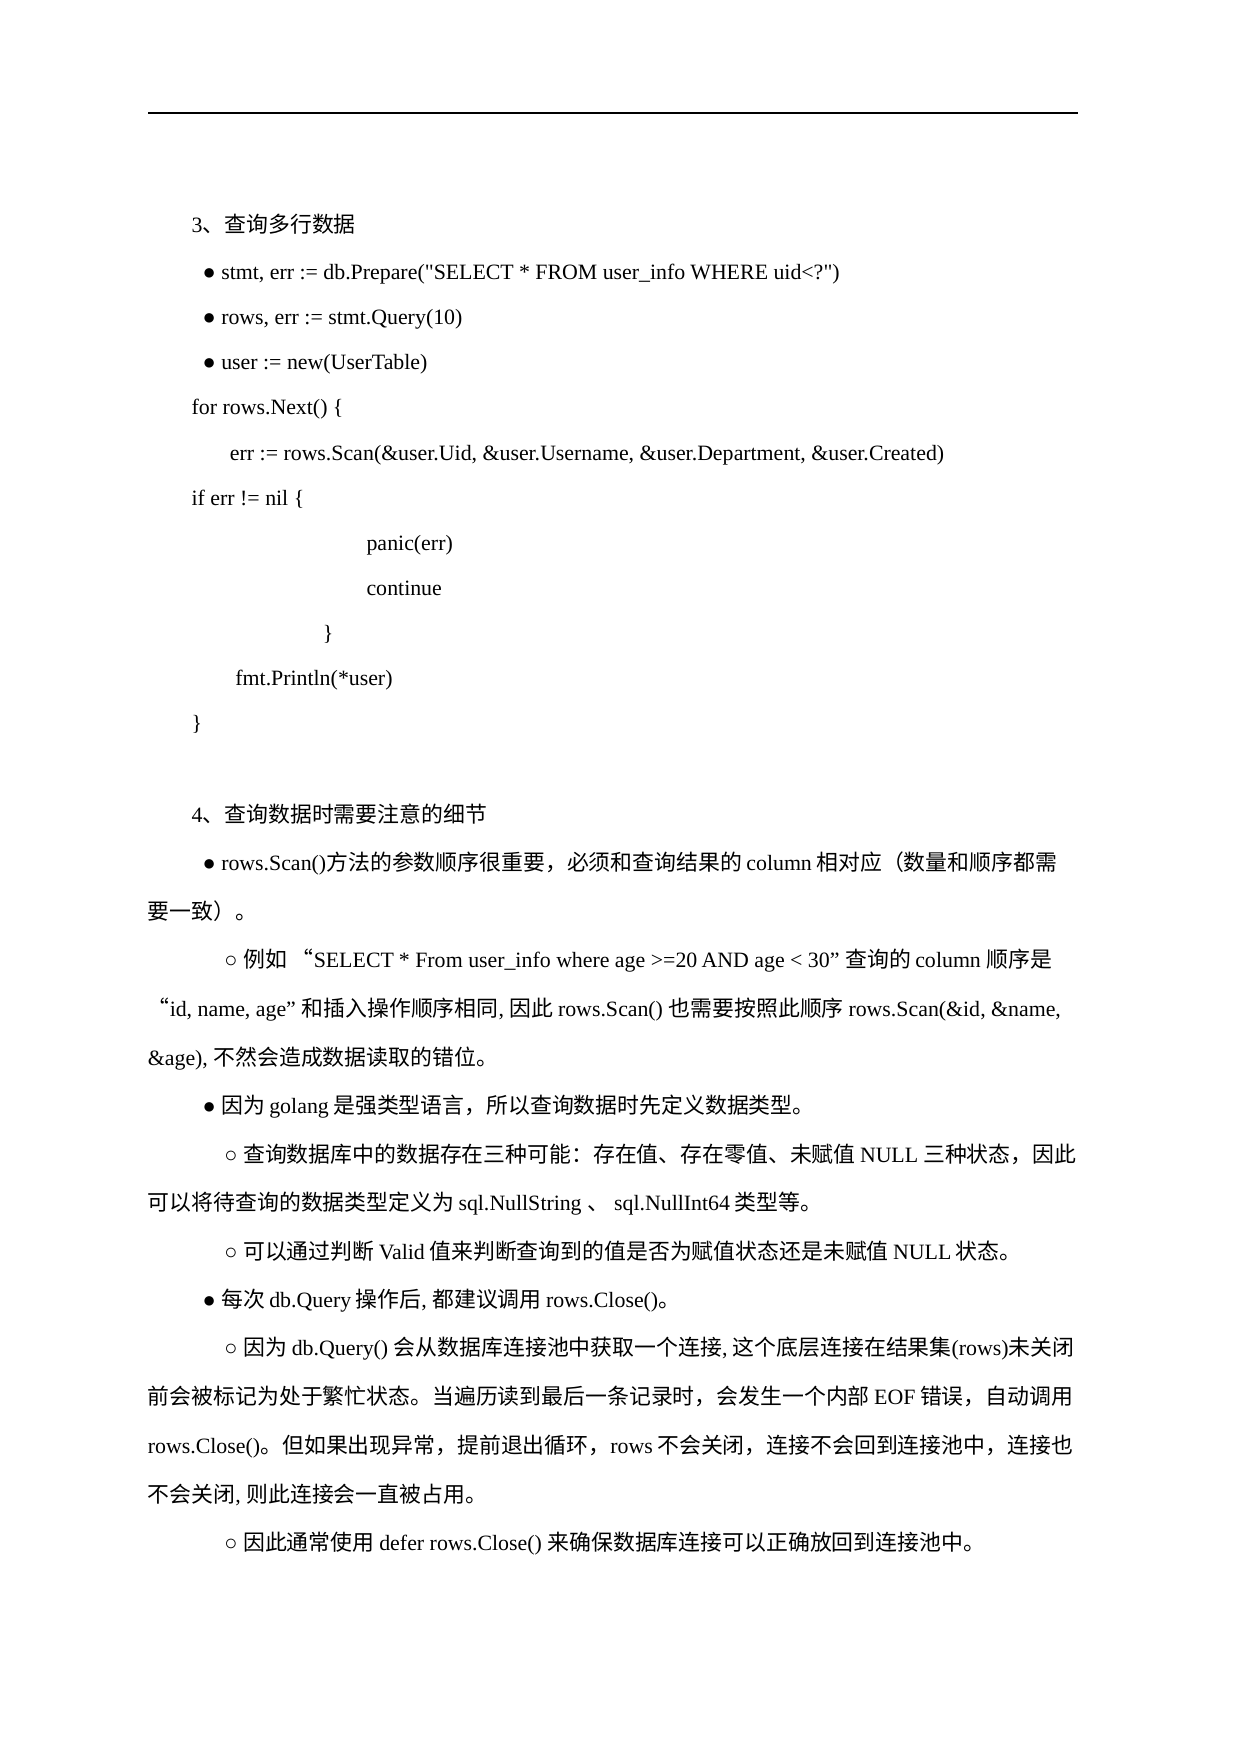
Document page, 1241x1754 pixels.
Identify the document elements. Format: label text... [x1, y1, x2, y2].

text continue [148, 571, 1078, 604]
text 3、查询多行数据 [148, 207, 1078, 239]
text panic(err) [148, 526, 1078, 558]
text ○ 因为 db.Query() 会从数据库连接池中获取一个连接, 这个底层连接在结果集(rows)未关闭前会被标记为处于繁忙状态。当遍历读到最后一条记录时，会发生一个内部EOF错误，自动调用rows.Close()。但如果出现异常，提前退出循环，rows不会关闭，连接不会回到连接池中，连接也不会关闭, 则此连接会一直被占用。 [148, 1330, 1078, 1509]
text ● 每次db.Query操作后, 都建议调用rows.Close()。 [148, 1282, 1078, 1314]
text ● user := new(UserTable) [148, 346, 1078, 378]
text 4、查询数据时需要注意的细节 [148, 797, 1078, 829]
text ● 因为golang是强类型语言，所以查询数据时先定义数据类型。 [148, 1088, 1078, 1120]
text ● rows.Scan()方法的参数顺序很重要，必须和查询结果的column相对应（数量和顺序都需要一致）。 [148, 845, 1078, 926]
text ○ 查询数据库中的数据存在三种可能：存在值、存在零值、未赋值NULL 三种状态，因此可以将待查询的数据类型定义为sql.NullString 、 sql.NullInt64类型等。 [148, 1136, 1078, 1217]
text ○ 例如 “SELECT * From user_info where age >=20 AND age < 30” 查询的column 顺序是 “id, name, age” 和插入操作顺序相同, 因此 rows.Scan() 也需要按照此顺序 rows.Scan(&id, &name, &age), 不然会造成数据读取的错位。 [148, 942, 1078, 1072]
text fmt.Println(*user) [148, 661, 1078, 694]
text err := rows.Scan(&user.Uid, &user.Username, &user.Department, &user.Created) [148, 436, 1078, 468]
text ○ 可以通过判断Valid值来判断查询到的值是否为赋值状态还是未赋值NULL状态。 [148, 1233, 1078, 1266]
text for rows.Next() { [148, 391, 1078, 423]
text } [148, 706, 1078, 739]
text } [148, 616, 1078, 649]
text ● rows, err := stmt.Query(10) [148, 301, 1078, 333]
text if err != nil { [148, 481, 1078, 513]
text ○ 因此通常使用 defer rows.Close() 来确保数据库连接可以正确放回到连接池中。 [148, 1524, 1078, 1557]
text ● stmt, err := db.Prepare("SELECT * FROM user_info WHERE uid<?") [148, 255, 1078, 288]
